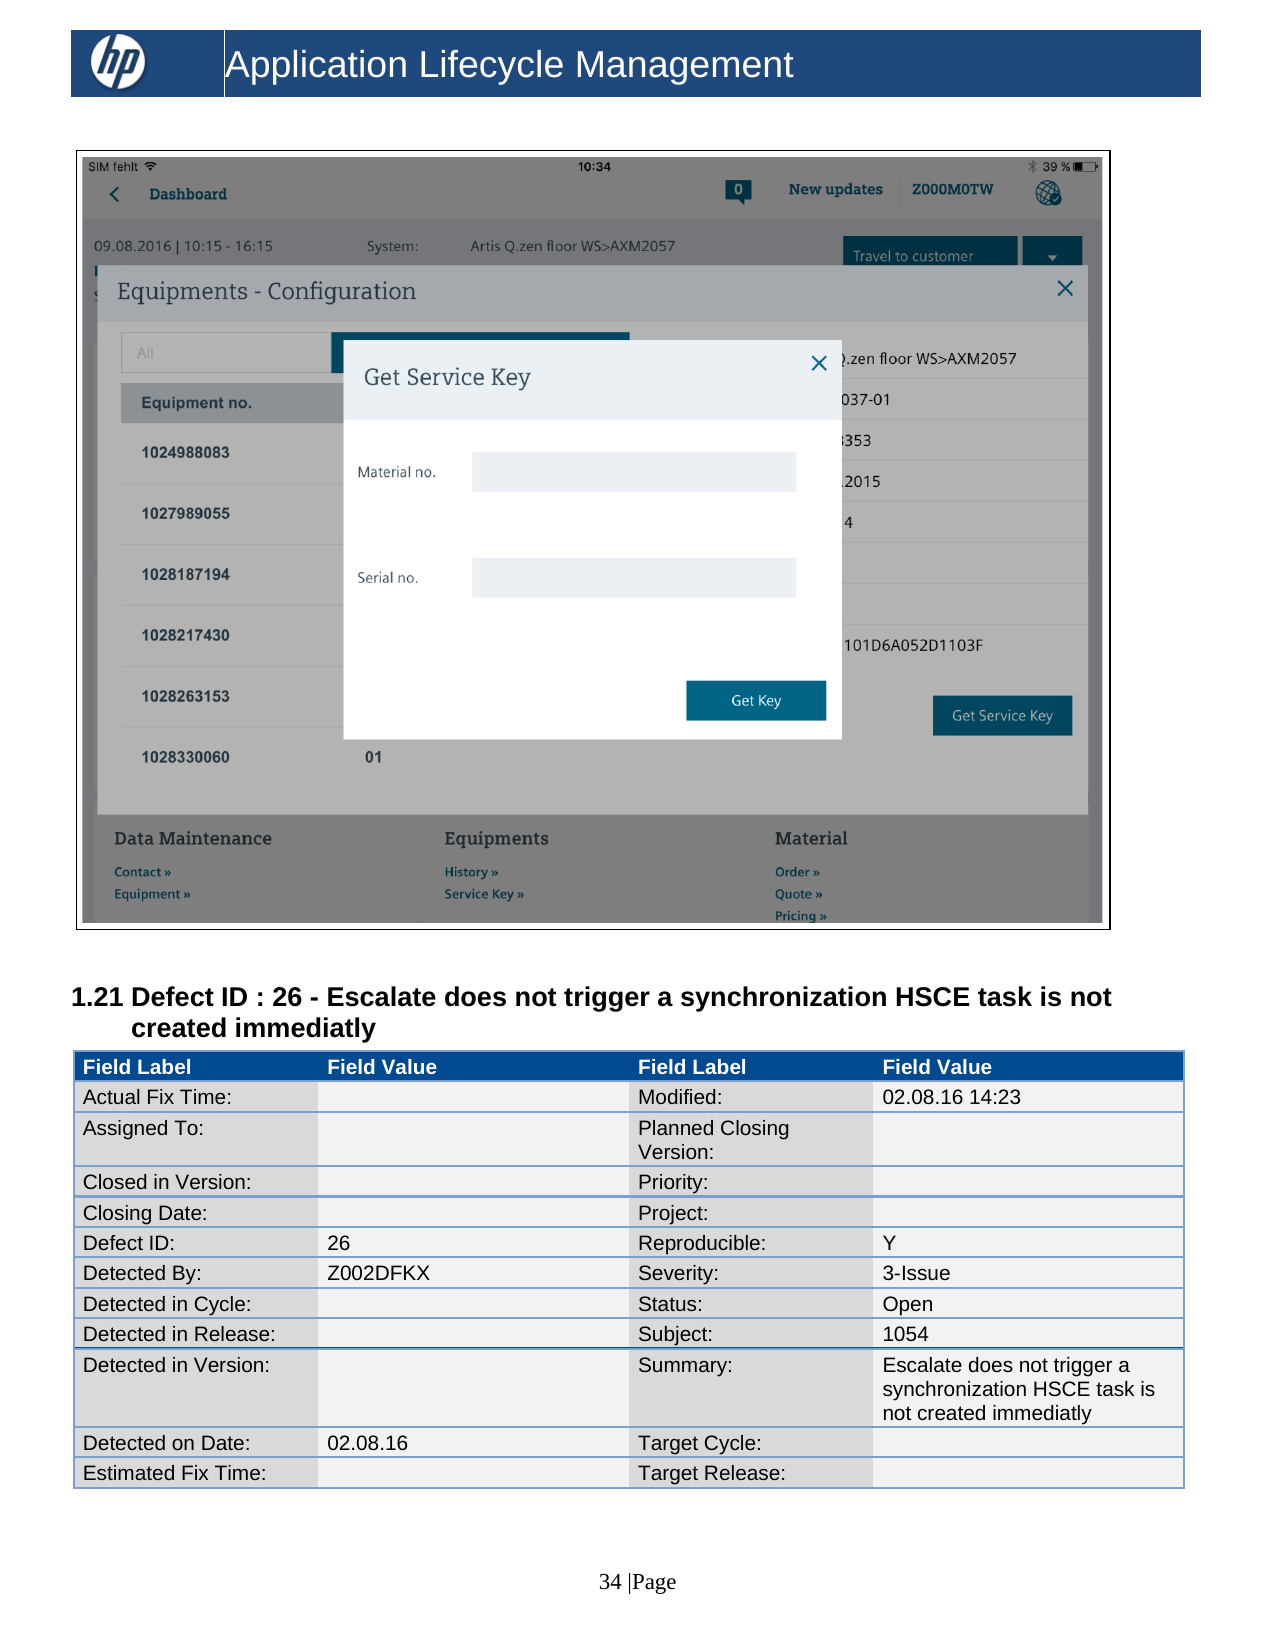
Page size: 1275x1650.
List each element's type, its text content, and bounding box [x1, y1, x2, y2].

subtitle Defect ID : 26 - Escalate does not trigger a synchronization HSCE task is not created immediatly [71, 981, 1204, 1043]
table_cell [873, 1167, 1183, 1195]
table_cell Detected on Date: [75, 1428, 318, 1456]
table_cell Planned Closing Version: [629, 1113, 873, 1165]
table_cell Detected in Version: [75, 1350, 318, 1426]
table_header Field Label [75, 1052, 318, 1080]
table_cell [318, 1319, 629, 1347]
table_cell 26 [318, 1228, 629, 1256]
table_cell [873, 1428, 1183, 1456]
table_cell Detected By: [75, 1258, 318, 1287]
table_header Field Label [629, 1052, 873, 1080]
picture [88, 32, 150, 95]
table_cell Modified: [629, 1082, 873, 1111]
table_cell 02.08.16 [318, 1428, 629, 1456]
table_cell [318, 1113, 629, 1165]
table_cell [318, 1458, 629, 1487]
table_cell [873, 1113, 1183, 1165]
table_cell Assigned To: [75, 1113, 318, 1165]
table_header Field Value [318, 1052, 629, 1080]
table_cell Detected in Cycle: [75, 1289, 318, 1317]
table_cell Defect ID: [75, 1228, 318, 1256]
table_cell 3-Issue [873, 1258, 1183, 1287]
table_header Field Value [873, 1052, 1183, 1080]
table_cell Project: [629, 1198, 873, 1226]
table_cell [873, 1458, 1183, 1487]
table_cell Subject: [629, 1319, 873, 1347]
table_cell Z002DFKX [318, 1258, 629, 1287]
table_cell [873, 1198, 1183, 1226]
table_header [77, 151, 1109, 928]
table_cell Actual Fix Time: [75, 1082, 318, 1111]
table_cell Target Release: [629, 1458, 873, 1487]
table_cell Status: [629, 1289, 873, 1317]
picture [82, 157, 1103, 923]
table_cell Closing Date: [75, 1198, 318, 1226]
table_cell Estimated Fix Time: [75, 1458, 318, 1487]
table_cell Reproducible: [629, 1228, 873, 1256]
table_cell Severity: [629, 1258, 873, 1287]
table_cell Target Cycle: [629, 1428, 873, 1456]
table_cell [318, 1289, 629, 1317]
table_cell Closed in Version: [75, 1167, 318, 1195]
table_cell [318, 1350, 629, 1426]
table_cell 1054 [873, 1319, 1183, 1347]
table_cell Detected in Release: [75, 1319, 318, 1347]
table_cell Summary: [629, 1350, 873, 1426]
table_cell 02.08.16 14:23 [873, 1082, 1183, 1111]
table_cell [318, 1082, 629, 1111]
table_cell [318, 1198, 629, 1226]
table_cell Escalate does not trigger a synchronization HSCE task is not created immediatly [873, 1350, 1183, 1426]
table_cell Y [873, 1228, 1183, 1256]
table_cell [318, 1167, 629, 1195]
table_cell Priority: [629, 1167, 873, 1195]
table_cell Open [873, 1289, 1183, 1317]
